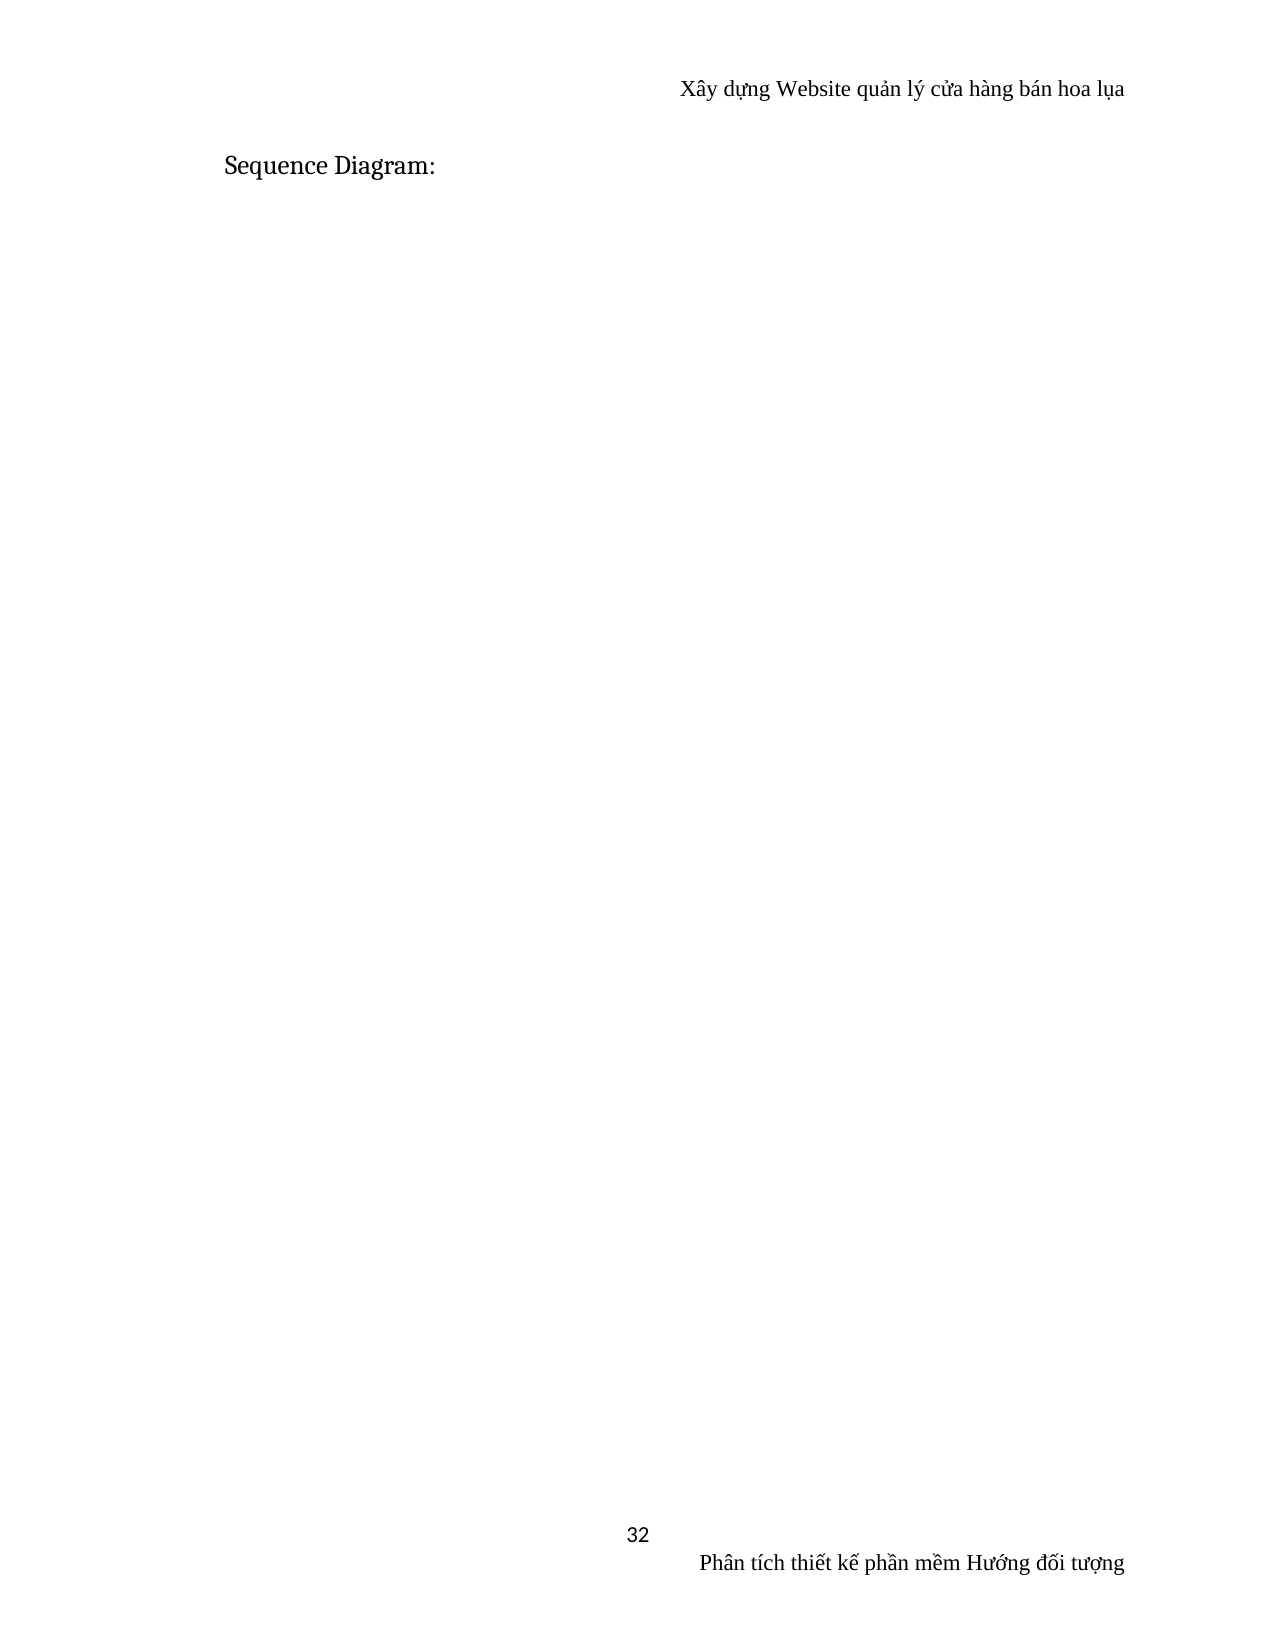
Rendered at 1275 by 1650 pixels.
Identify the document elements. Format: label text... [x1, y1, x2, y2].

list Sequence Diagram: [225, 150, 1125, 181]
